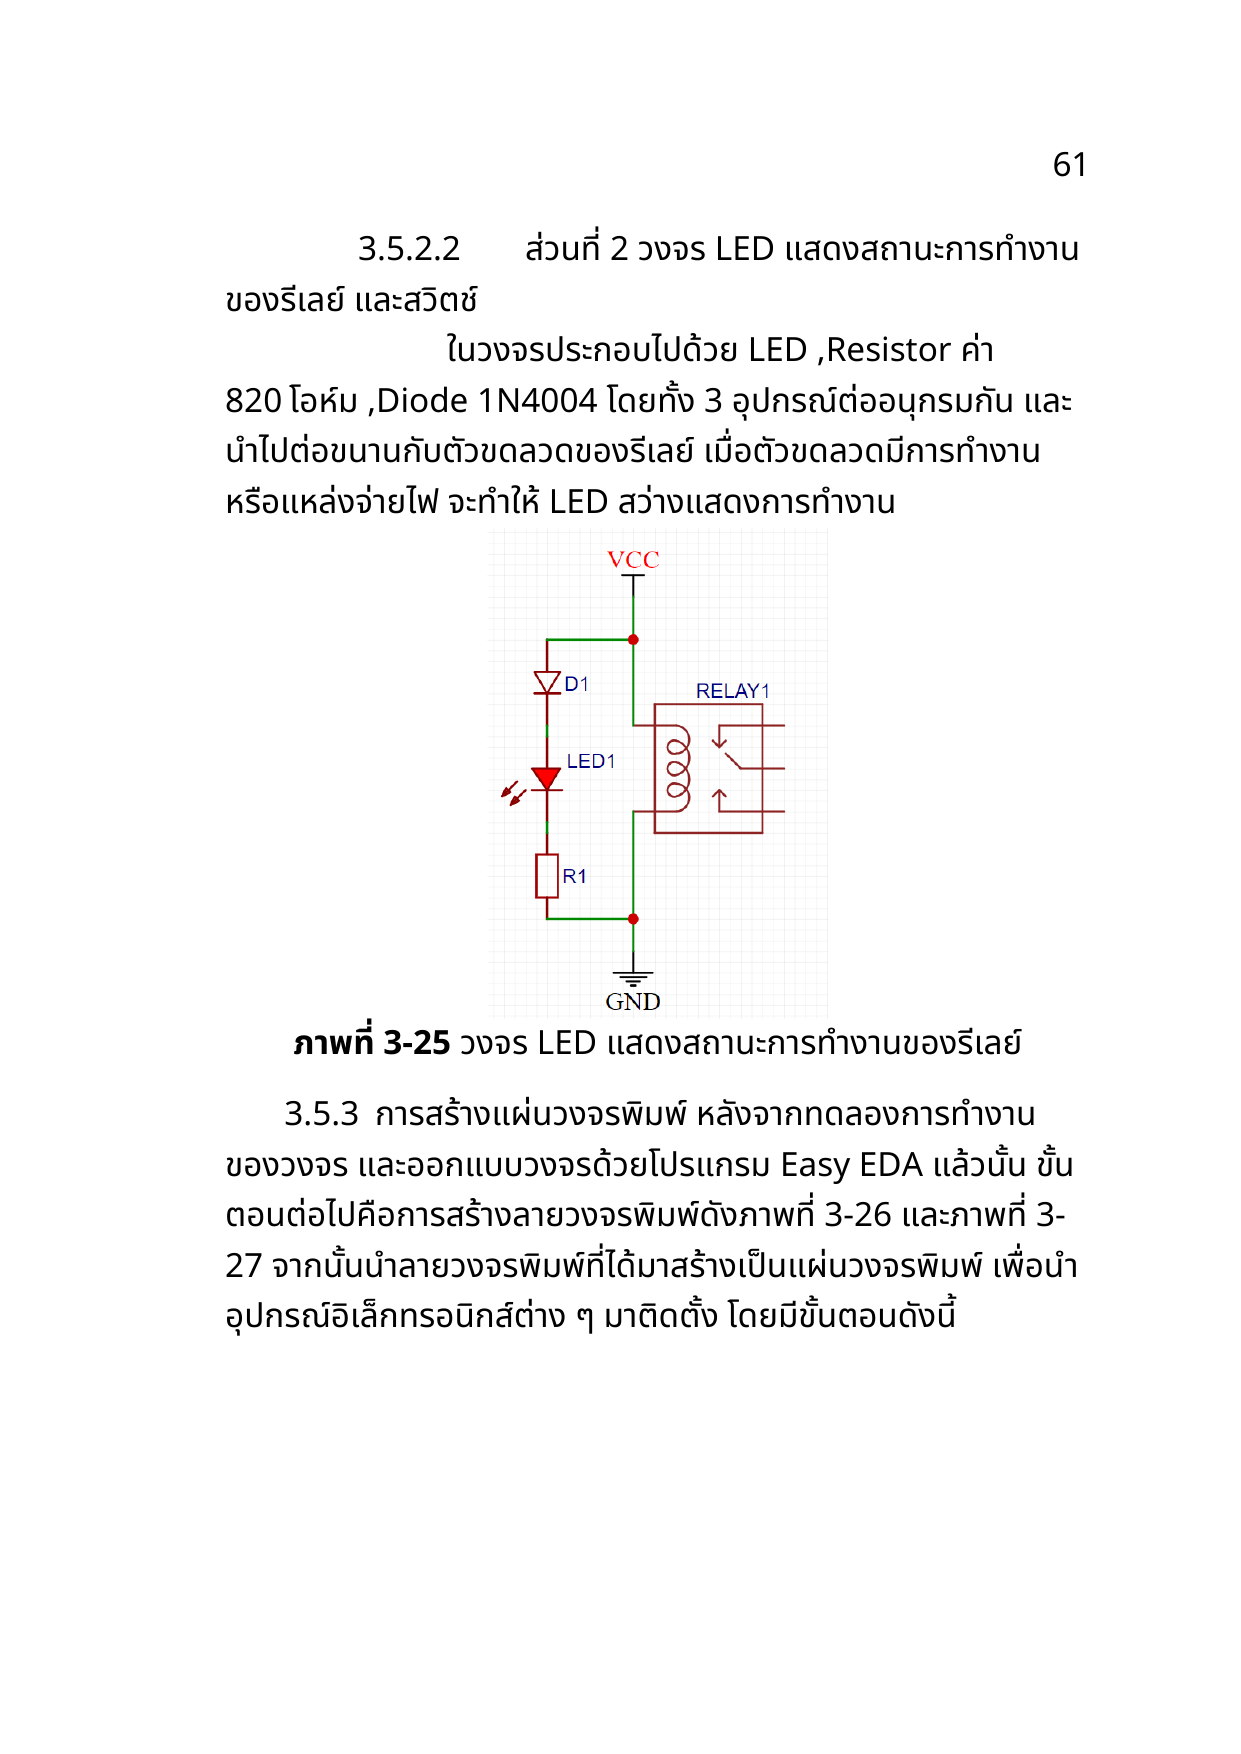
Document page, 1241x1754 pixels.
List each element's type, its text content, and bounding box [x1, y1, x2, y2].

text ภาพที่ 3-25 วงจร LED แสดงสถานะการทำงานของรีเลย์ [225, 1018, 1090, 1069]
picture [487, 528, 828, 1019]
text 3.5.3 การสร้างแผ่นวงจรพิมพ์ หลังจากทดลองการทำงานของวงจร และออกแบบวงจรด้วยโปรแกรม Easy EDA แล้วนั้น ขั้นตอนต่อไปคือการสร้างลายวงจรพิมพ์ดังภาพที่ 3-26 และภาพที่ 3-27 จากนั้นนำลายวงจรพิมพ์ที่ได้มาสร้างเป็นแผ่นวงจรพิมพ์ เพื่อนำอุปกรณ์อิเล็กทรอนิกส์ต่าง ๆ มาติดตั้ง โดยมีขั้นตอนดังนี้ [225, 1090, 1090, 1343]
text ในวงจรประกอบไปด้วย LED ,Resistor ค่า 820โอห์ม ,Diode 1N4004 โดยทั้ง 3 อุปกรณ์ต่ออนุกรมกัน และนำไปต่อขนานกับตัวขดลวดของรีเลย์ เมื่อตัวขดลวดมีการทำงานหรือแหล่งจ่ายไฟ จะทำให้ LED สว่างแสดงการทำงาน [225, 326, 1090, 528]
text 3.5.2.2 ส่วนที่ 2 วงจร LED แสดงสถานะการทำงานของรีเลย์ และสวิตช์ [225, 225, 1090, 326]
